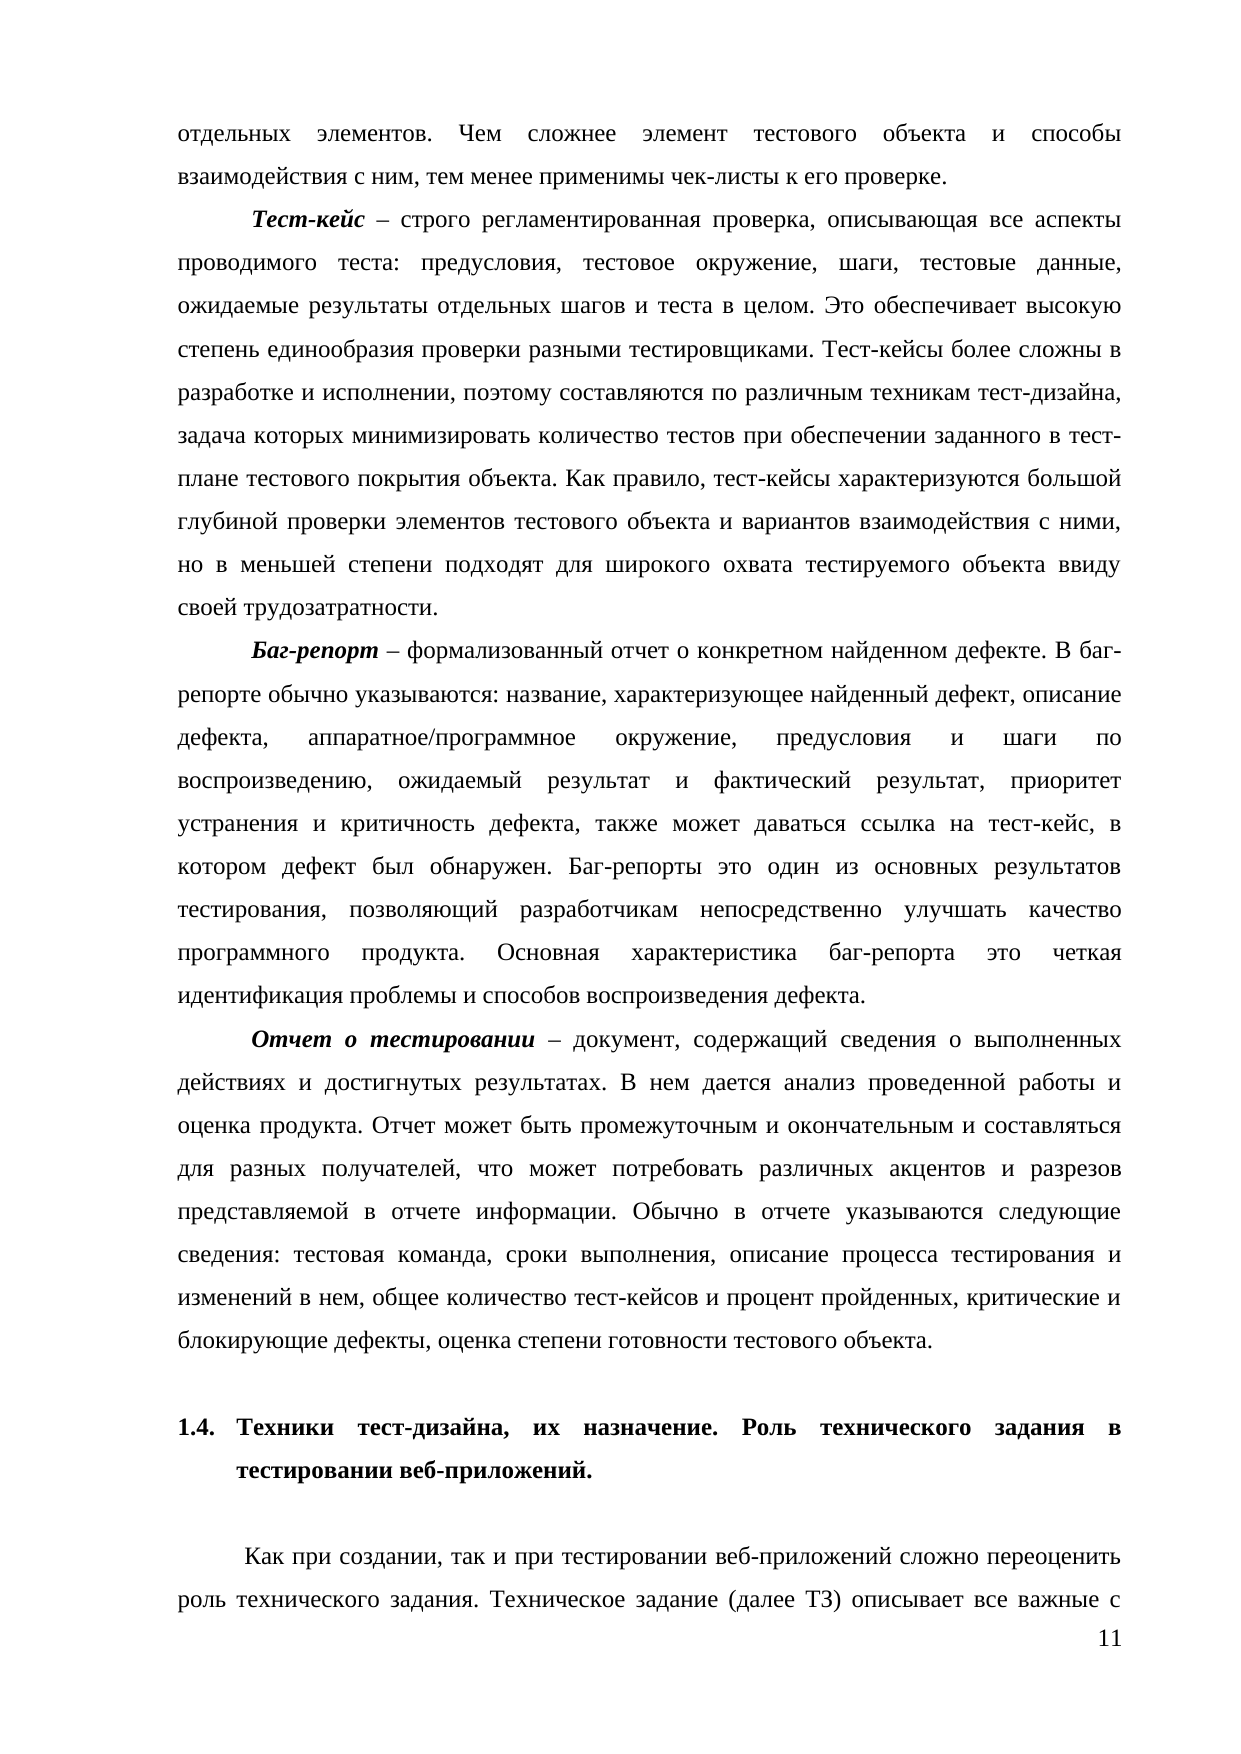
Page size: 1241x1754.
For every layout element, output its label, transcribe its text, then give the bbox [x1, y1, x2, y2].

text Тест-кейс – строго регламентированная проверка, описывающая все аспекты проводимого теста: предусловия, тестовое окружение, шаги, тестовые данные, ожидаемые результаты отдельных шагов и теста в целом. Это обеспечивает высокую степень единообразия проверки разными тестировщиками. Тест-кейсы более сложны в разработке и исполнении, поэтому составляются по различным техникам тест-дизайна, задача которых минимизировать количество тестов при обеспечении заданного в тест-плане тестового покрытия объекта. Как правило, тест-кейсы характеризуются большой глубиной проверки элементов тестового объекта и вариантов взаимодействия с ними, но в меньшей степени подходят для широкого охвата тестируемого объекта ввиду своей трудозатратности. [177, 204, 1122, 621]
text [177, 1541, 1122, 1613]
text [177, 118, 1122, 190]
text Отчет о тестировании – документ, содержащий сведения о выполненных действиях и достигнутых результатах. В нем дается анализ проведенной работы и оценка продукта. Отчет может быть промежуточным и окончательным и составляться для разных получателей, что может потребовать различных акцентов и разрезов представляемой в отчете информации. Обычно в отчете указываются следующие сведения: тестовая команда, сроки выполнения, описание процесса тестирования и изменений в нем, общее количество тест-кейсов и процент пройденных, критические и блокирующие дефекты, оценка степени готовности тестового объекта. [177, 1024, 1122, 1354]
list Техники тест-дизайна, их назначение. Роль технического задания в тестировании веб-приложений. [177, 1412, 1122, 1484]
text Баг-репорт – формализованный отчет о конкретном найденном дефекте. В баг-репорте обычно указываются: название, характеризующее найденный дефект, описание дефекта, аппаратное/программное окружение, предусловия и шаги по воспроизведению, ожидаемый результат и фактический результат, приоритет устранения и критичность дефекта, также может даваться ссылка на тест-кейс, в котором дефект был обнаружен. Баг-репорты это один из основных результатов тестирования, позволяющий разработчикам непосредственно улучшать качество программного продукта. Основная характеристика баг-репорта это четкая идентификация проблемы и способов воспроизведения дефекта. [177, 636, 1122, 1009]
